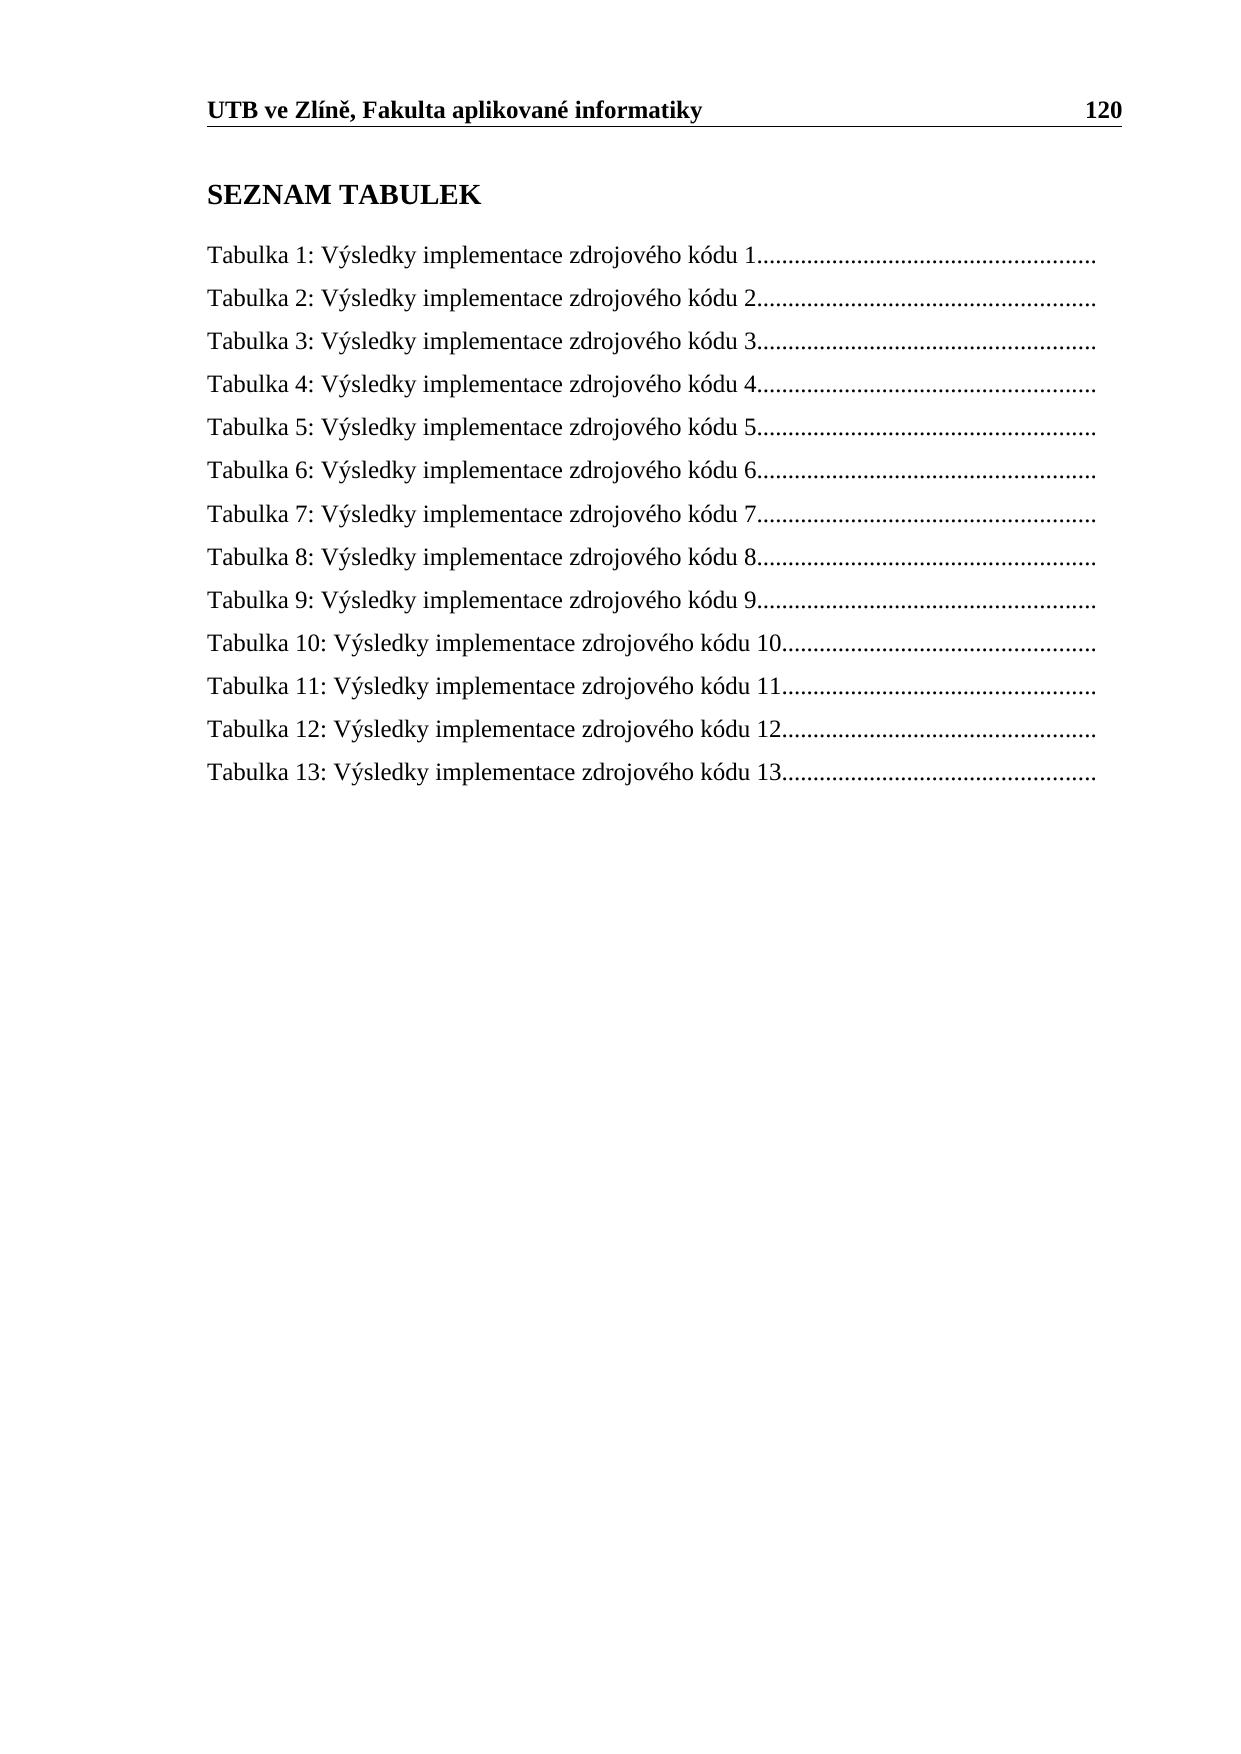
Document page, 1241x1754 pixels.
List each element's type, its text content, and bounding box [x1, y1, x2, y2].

text Tabulka 3: Výsledky implementace zdrojového kódu 3 83 [207, 326, 1063, 355]
text Tabulka 5: Výsledky implementace zdrojového kódu 5 85 [207, 412, 1063, 441]
text Tabulka 1: Výsledky implementace zdrojového kódu 1 80 [207, 240, 1063, 269]
text Tabulka 11: Výsledky implementace zdrojového kódu 11 92 [207, 671, 1063, 700]
text Seznam tabulek [207, 177, 1122, 211]
text Tabulka 7: Výsledky implementace zdrojového kódu 7 87 [207, 499, 1063, 527]
text Tabulka 2: Výsledky implementace zdrojového kódu 2 81 [207, 283, 1063, 312]
text Tabulka 6: Výsledky implementace zdrojového kódu 6 86 [207, 456, 1063, 484]
text Tabulka 12: Výsledky implementace zdrojového kódu 12 93 [207, 714, 1063, 743]
text Tabulka 13: Výsledky implementace zdrojového kódu 13 94 [207, 757, 1063, 786]
text Tabulka 9: Výsledky implementace zdrojového kódu 9 89 [207, 585, 1063, 614]
text Tabulka 8: Výsledky implementace zdrojového kódu 8 88 [207, 542, 1063, 571]
text Tabulka 10: Výsledky implementace zdrojového kódu 10 91 [207, 628, 1063, 657]
text Tabulka 4: Výsledky implementace zdrojového kódu 4 84 [207, 369, 1063, 398]
